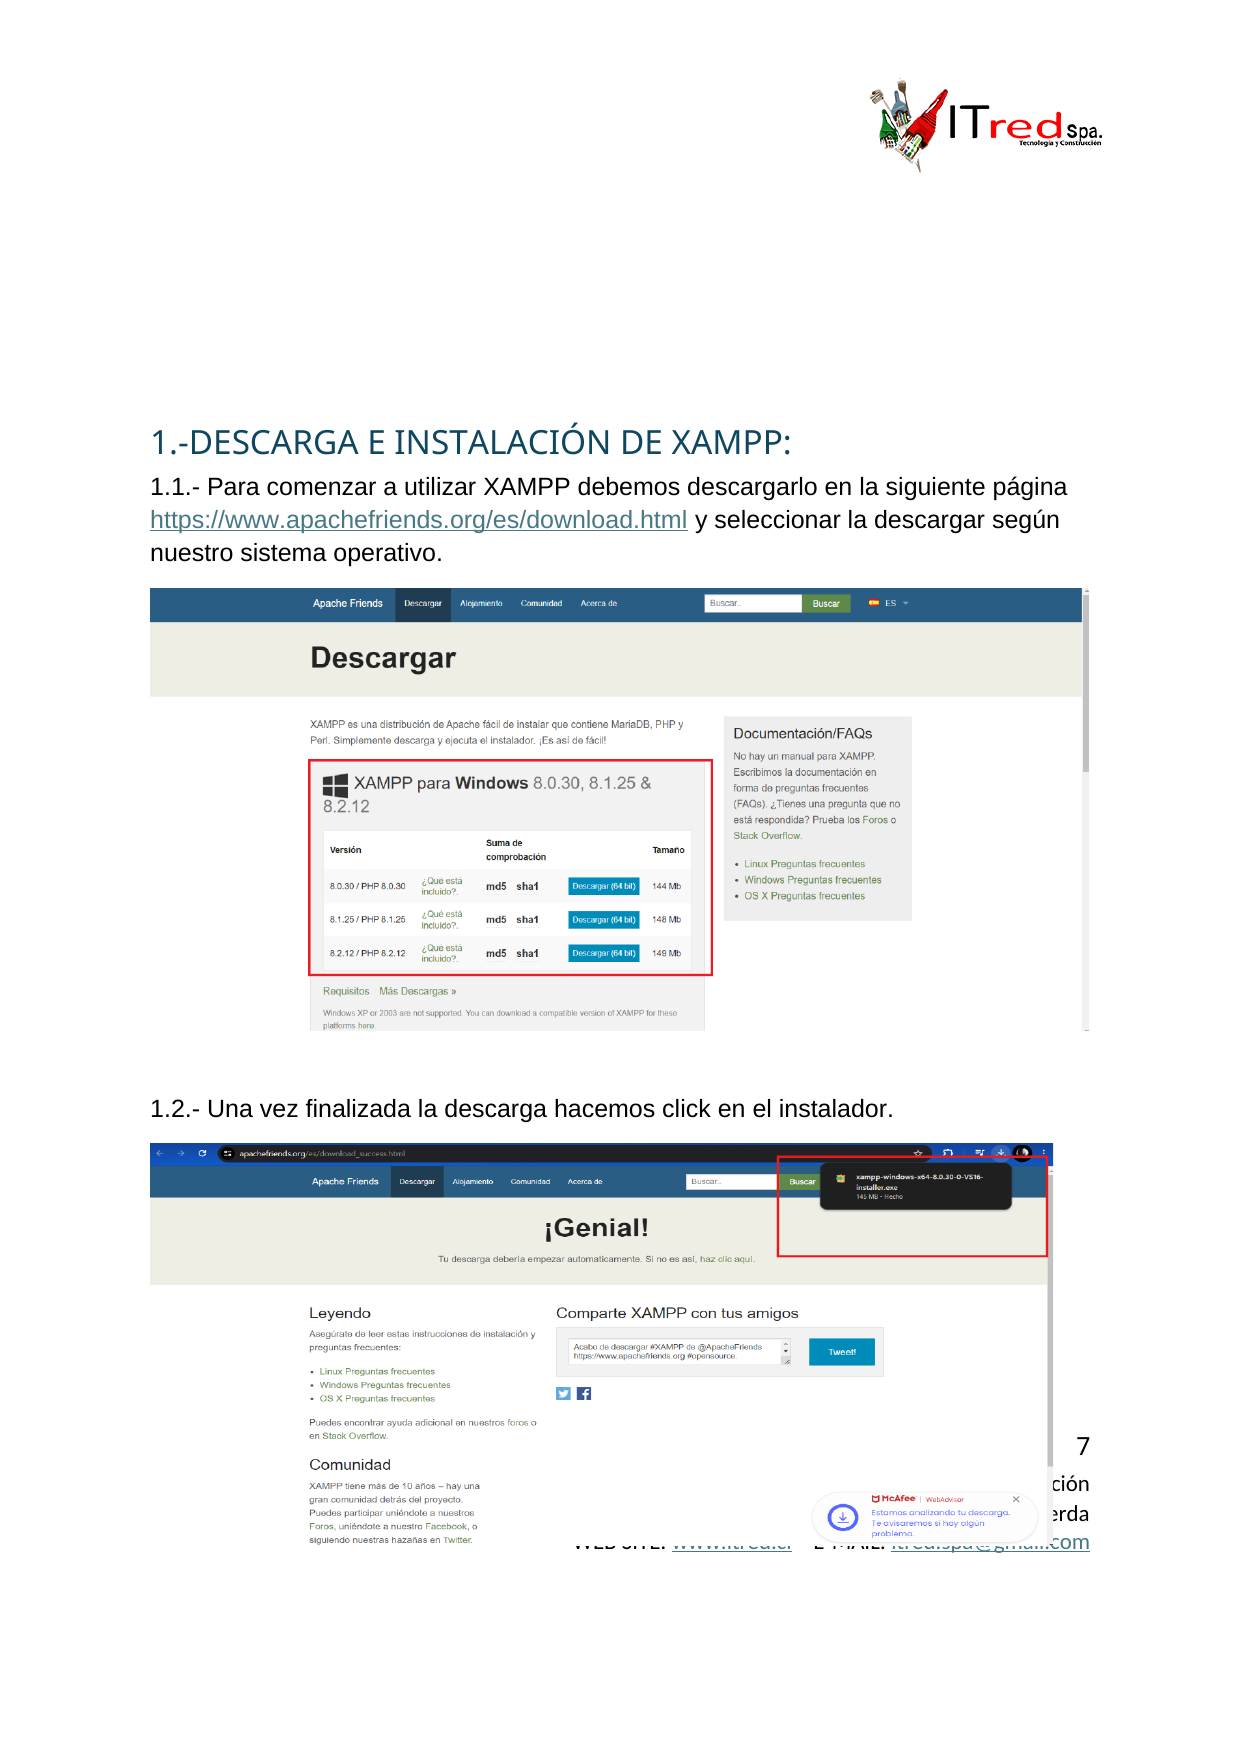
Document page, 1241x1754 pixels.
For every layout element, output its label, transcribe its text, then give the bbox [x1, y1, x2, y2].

text 1.1.- Para comenzar a utilizar XAMPP debemos descargarlo en la siguiente página https://www.apachefriends.org/es/download.html y seleccionar la descargar según nuestro sistema operativo. [150, 472, 1090, 567]
picture [868, 77, 1102, 174]
picture [150, 588, 1089, 1031]
text 1.2.- Una vez finalizada la descarga hacemos click en el instalador. [150, 1093, 1090, 1122]
subtitle 1.-DESCARGA E INSTALACIÓN DE XAMPP: [150, 419, 1090, 464]
picture [150, 1143, 1054, 1546]
